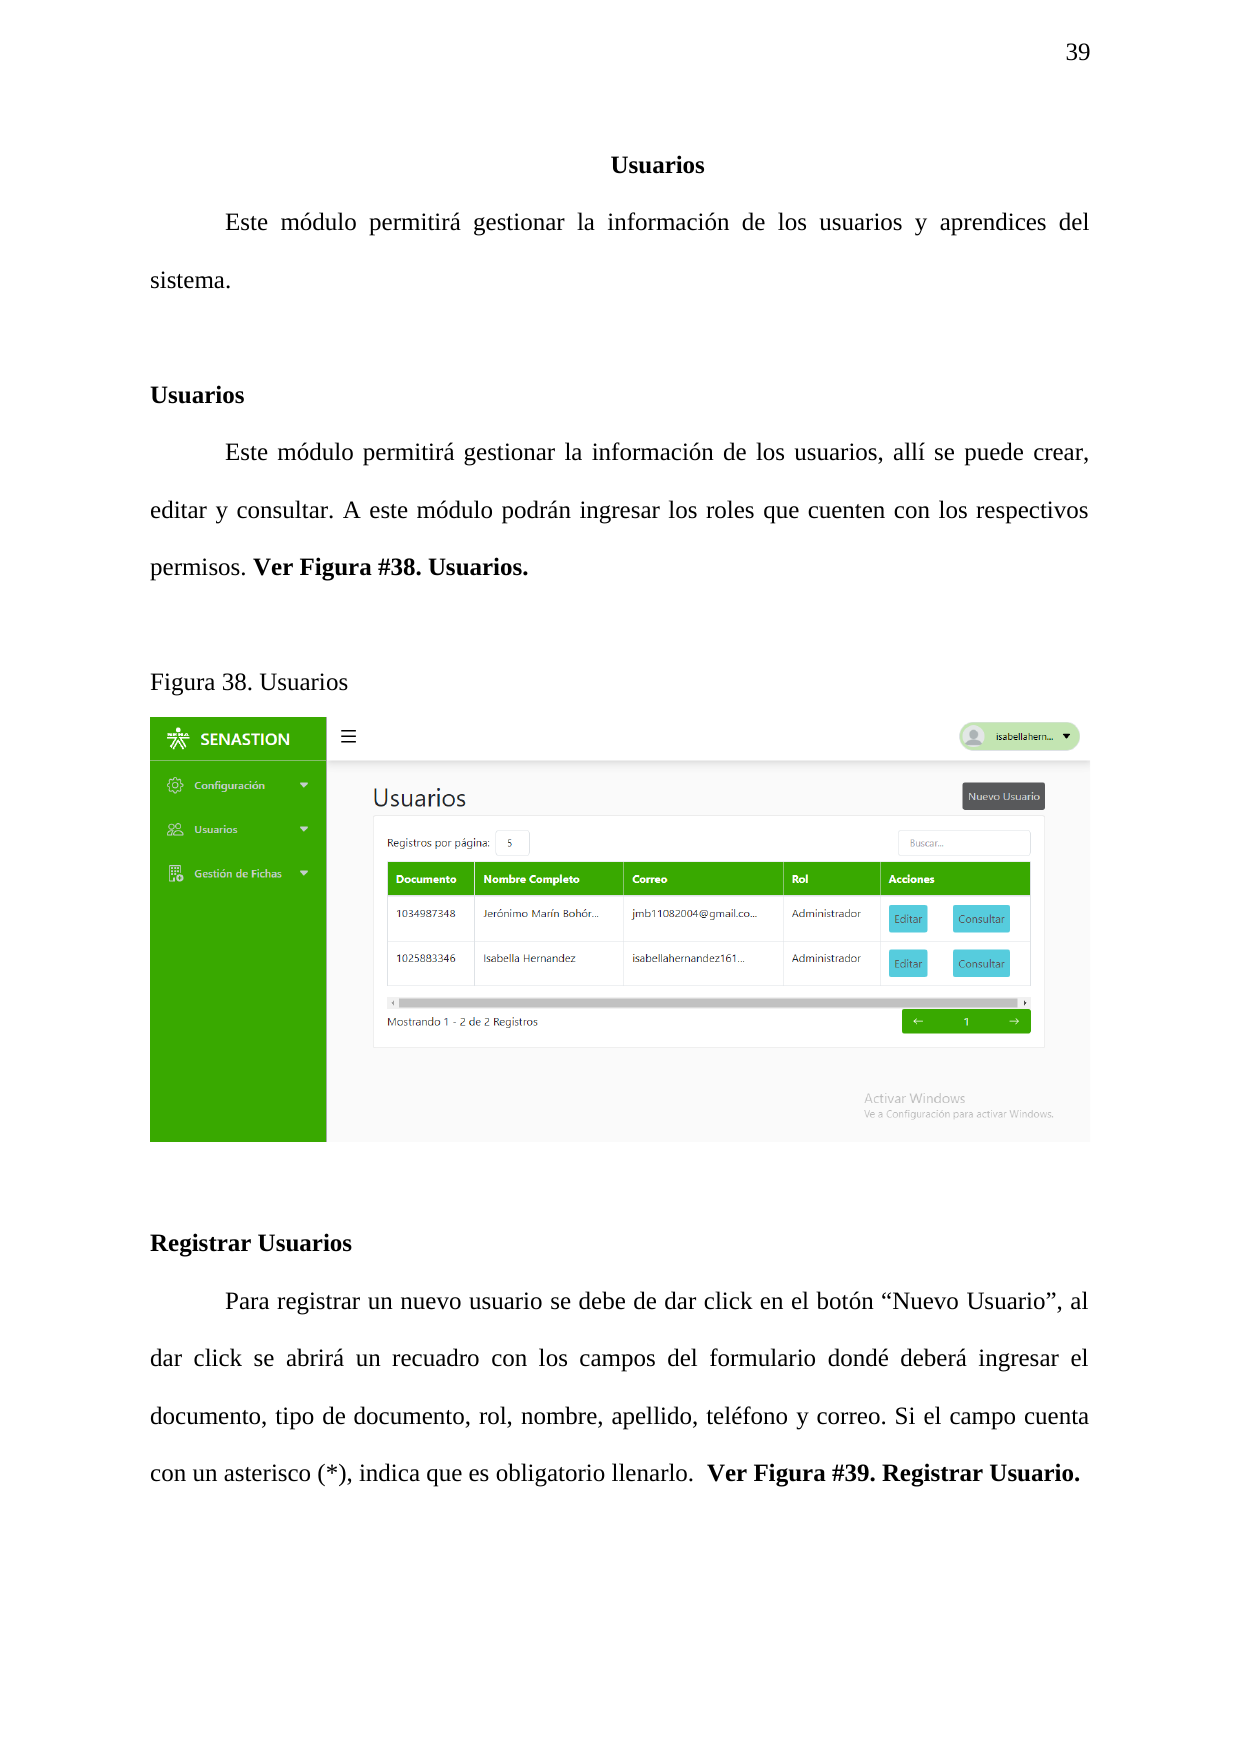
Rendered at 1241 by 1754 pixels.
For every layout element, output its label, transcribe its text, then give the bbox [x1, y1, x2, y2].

text Este módulo permitirá gestionar la información de los usuarios y aprendices del sistema. [150, 207, 1090, 294]
picture [150, 717, 1091, 1142]
text Figura 38. Usuarios [150, 667, 1090, 696]
text Este módulo permitirá gestionar la información de los usuarios, allí se puede crear, editar y consultar. A este módulo podrán ingresar los roles que cuenten con los respectivos permisos. Ver Figura #38. Usuarios. [150, 437, 1090, 581]
text Para registrar un nuevo usuario se debe de dar click en el botón “Nuevo Usuario”, al dar click se abrirá un recuadro con los campos del formulario dondé deberá ingresar el documento, tipo de documento, rol, nombre, apellido, teléfono y correo. Si el campo cuenta con un asterisco (*), indica que es obligatorio llenarlo. Ver Figura #39. Registrar Usuario. [150, 1286, 1090, 1487]
text Registrar Usuarios [150, 1228, 1090, 1257]
text Usuarios [150, 380, 1090, 409]
text Usuarios [150, 150, 1090, 179]
